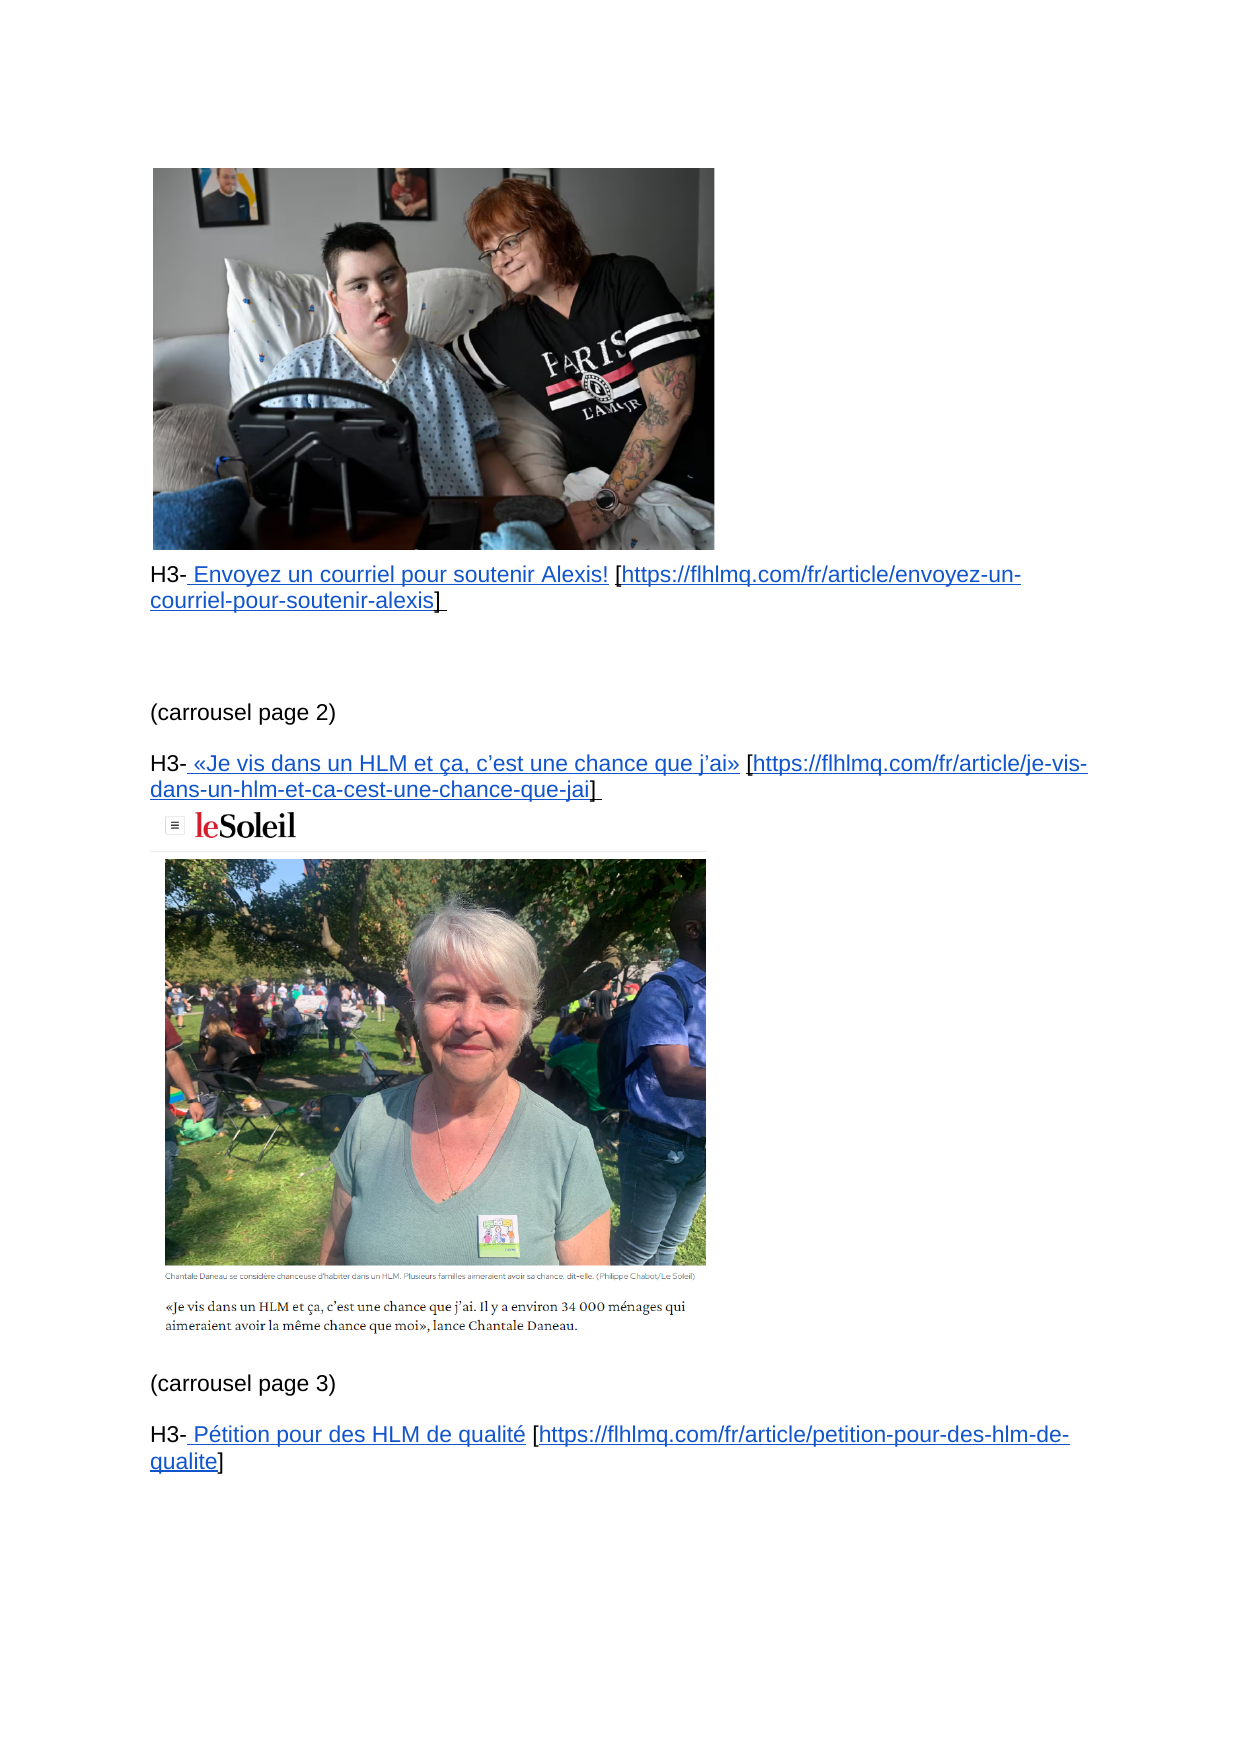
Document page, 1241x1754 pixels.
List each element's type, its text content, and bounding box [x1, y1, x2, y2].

text (carrousel page 2) [150, 698, 1090, 725]
text (carrousel page 3) [150, 1370, 1090, 1396]
text H3- «Je vis dans un HLM et ça, c’est une chance que j’ai» [https://flhlmq.com/fr/article/je-vis-dans-un-hlm-et-ca-cest-une-chance-que-jai] [150, 750, 1090, 803]
picture [150, 811, 707, 1342]
text H3- Pétition pour des HLM de qualité [https://flhlmq.com/fr/article/petition-pour-des-hlm-de-qualite] [150, 1421, 1090, 1474]
text H3- Envoyez un courriel pour soutenir Alexis! [https://flhlmq.com/fr/article/envoyez-un-courriel-pour-soutenir-alexis] [150, 561, 1090, 613]
picture [153, 168, 715, 550]
